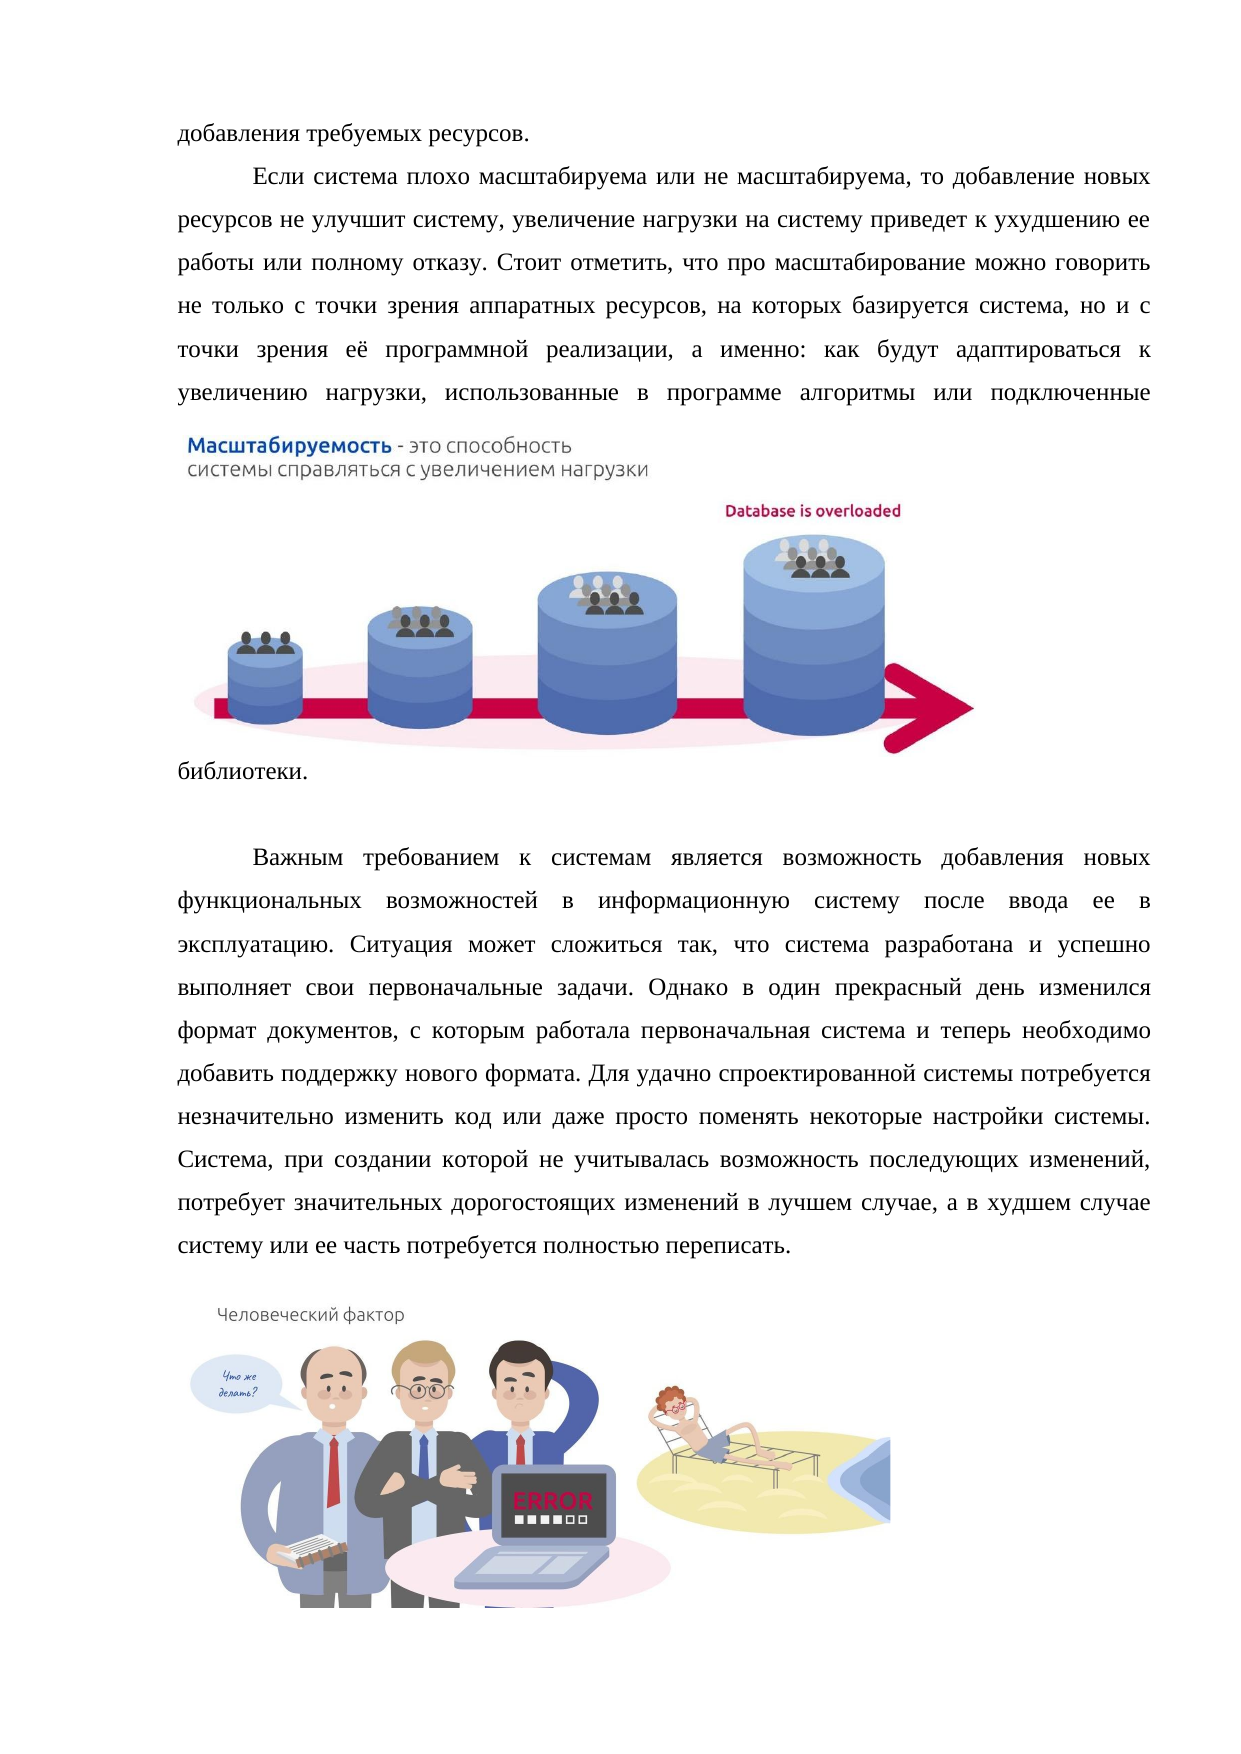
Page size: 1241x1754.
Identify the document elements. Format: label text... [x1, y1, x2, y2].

picture [182, 435, 976, 757]
picture [187, 1303, 891, 1608]
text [177, 118, 1152, 147]
text Важным требованием к системам является возможность добавления новых функциональных возможностей в информационную систему после ввода ее в эксплуатацию. Ситуация может сложиться так, что система разработана и успешно выполняет свои первоначальные задачи. Однако в один прекрасный день изменился формат документов, с которым работала первоначальная система и теперь необходимо добавить поддержку нового формата. Для удачно спроектированной системы потребуется незначительно изменить код или даже просто поменять некоторые настройки системы. Система, при создании которой не учитывалась возможность последующих изменений, потребует значительных дорогостоящих изменений в лучшем случае, а в худшем случае систему или ее часть потребуется полностью переписать. [177, 842, 1152, 1259]
